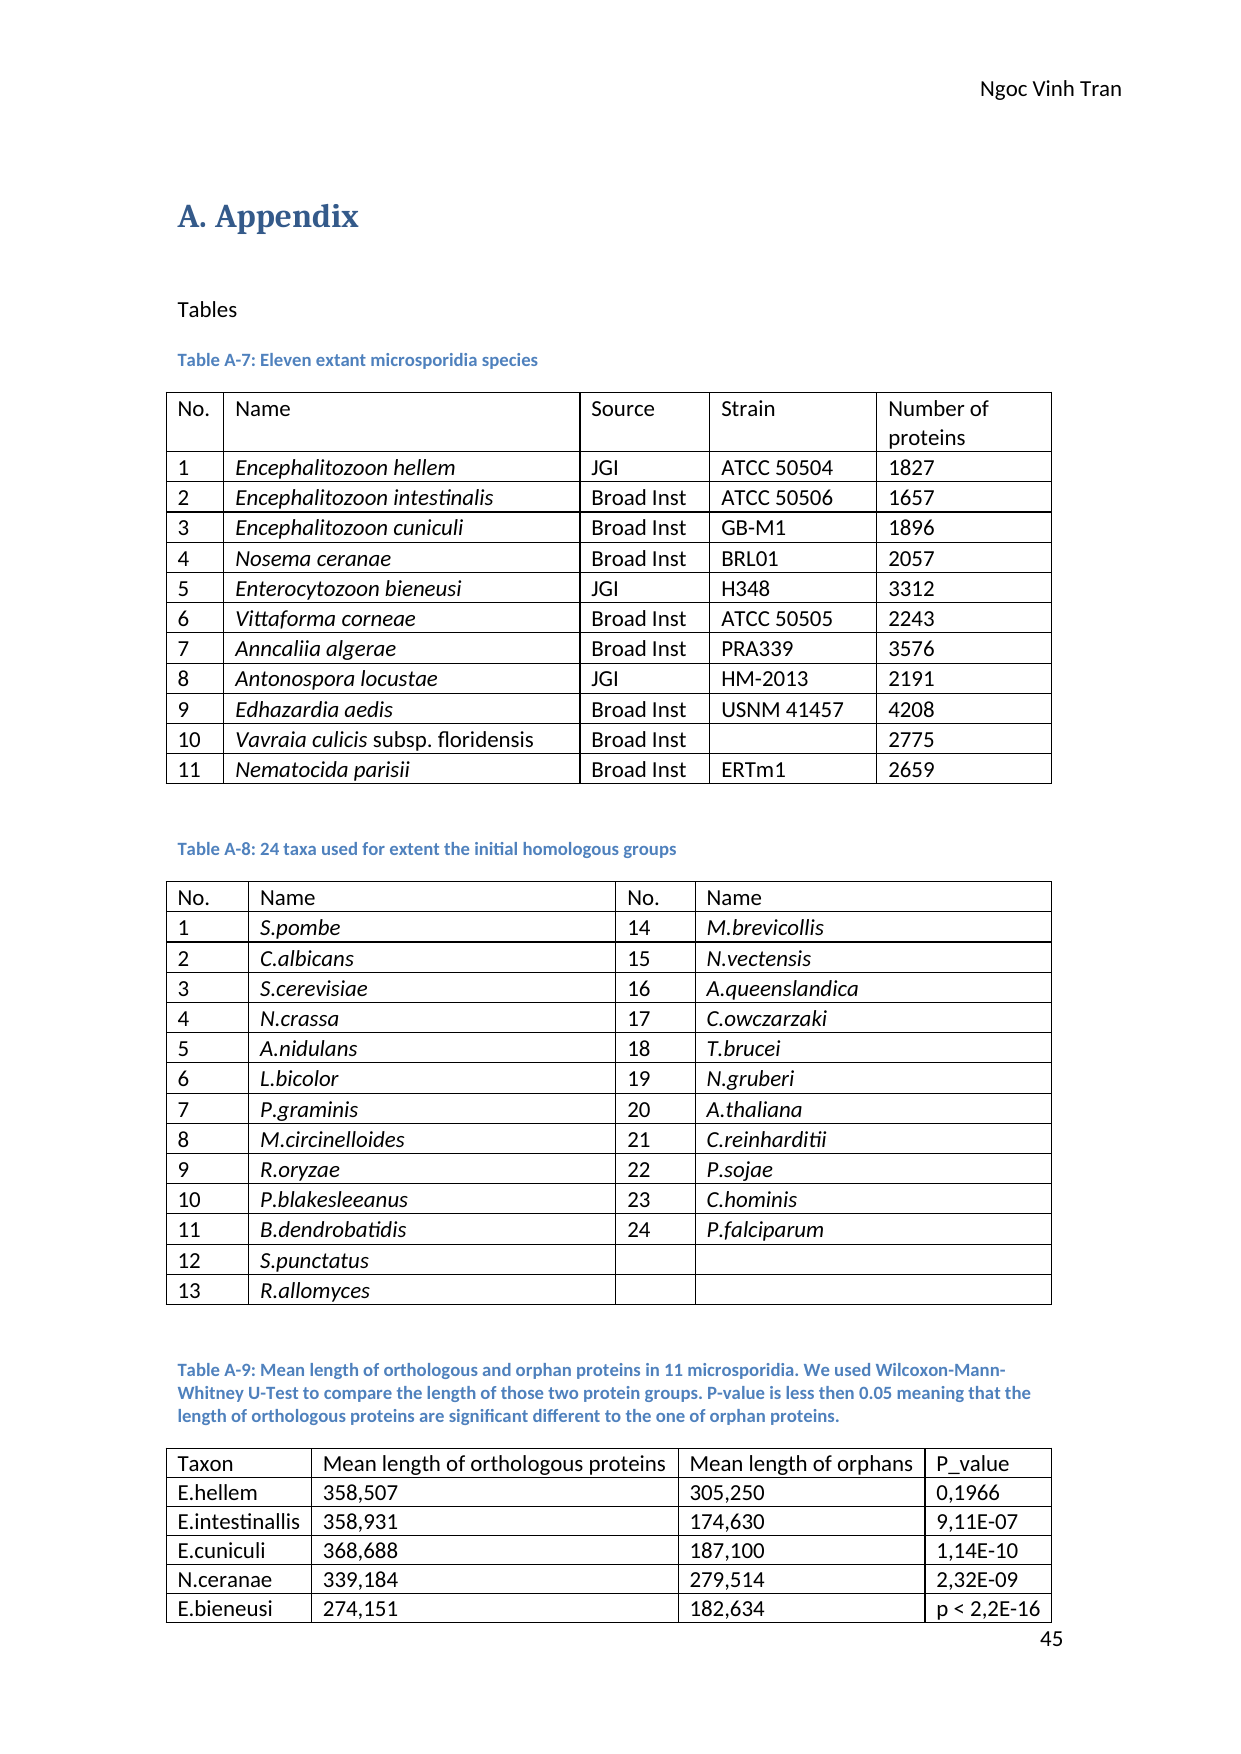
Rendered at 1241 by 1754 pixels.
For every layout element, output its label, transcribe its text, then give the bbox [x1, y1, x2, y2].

table_cell Anncaliia algerae [224, 633, 579, 662]
table_cell 16 [616, 973, 695, 1002]
table_cell 18 [616, 1033, 695, 1062]
table_header No. [616, 882, 695, 911]
table_cell 17 [616, 1003, 695, 1032]
table_cell Enterocytozoon bieneusi [224, 573, 579, 602]
table_cell T.brucei [696, 1033, 1051, 1062]
table_header P_value [926, 1449, 1051, 1477]
table_cell E.hellem [167, 1478, 311, 1506]
table_cell 5 [167, 573, 223, 602]
table_cell 12 [167, 1245, 248, 1274]
table_cell 368,688 [312, 1536, 678, 1564]
table_cell S.cerevisiae [249, 973, 615, 1002]
table_cell 182,634 [679, 1594, 924, 1622]
table_cell ERTm1 [710, 754, 876, 783]
table_cell 24 [616, 1214, 695, 1243]
table_cell Encephalitozoon cuniculi [224, 513, 579, 542]
table_cell JGI [581, 664, 709, 693]
table_cell N.crassa [249, 1003, 615, 1032]
table_cell 8 [167, 664, 223, 693]
table_cell 14 [616, 912, 695, 941]
table_cell Broad Inst [581, 694, 709, 723]
table_cell E.cuniculi [167, 1536, 311, 1564]
table_cell 2 [167, 482, 223, 511]
table_cell Broad Inst [581, 513, 709, 542]
table_cell S.punctatus [249, 1245, 615, 1274]
table_cell Encephalitozoon hellem [224, 452, 579, 481]
table_cell Broad Inst [581, 543, 709, 572]
table_cell B.dendrobatidis [249, 1214, 615, 1243]
table_cell M.circinelloides [249, 1124, 615, 1153]
table_cell P.falciparum [696, 1214, 1051, 1243]
table_cell 2243 [877, 603, 1051, 632]
table_header Number of proteins [877, 393, 1051, 451]
table_cell L.bicolor [249, 1063, 615, 1092]
table_cell 9 [167, 1154, 248, 1183]
table_cell 358,931 [312, 1507, 678, 1535]
table_cell 279,514 [679, 1565, 924, 1593]
table_cell 9,11E-07 [926, 1507, 1051, 1535]
table_header Name [224, 393, 579, 451]
table_cell 6 [167, 603, 223, 632]
table_cell 9 [167, 694, 223, 723]
table_cell 3576 [877, 633, 1051, 662]
table_cell 2775 [877, 724, 1051, 753]
table_cell P.graminis [249, 1094, 615, 1123]
table_cell 7 [167, 1094, 248, 1123]
table_cell JGI [581, 573, 709, 602]
table_cell E.bieneusi [167, 1594, 311, 1622]
table_cell 8 [167, 1124, 248, 1153]
table_header Mean length of orphans [679, 1449, 924, 1477]
table_cell [616, 1275, 695, 1304]
subtitle Appendix [177, 198, 1063, 236]
table_cell 2 [167, 943, 248, 972]
table_cell Broad Inst [581, 724, 709, 753]
table_cell [616, 1245, 695, 1274]
table_cell 1,14E-10 [926, 1536, 1051, 1564]
table_cell 274,151 [312, 1594, 678, 1622]
table_cell 10 [167, 724, 223, 753]
table_cell 6 [167, 1063, 248, 1092]
table_cell S.pombe [249, 912, 615, 941]
table_cell ATCC 50506 [710, 482, 876, 511]
table_cell 19 [616, 1063, 695, 1092]
table_header Mean length of orthologous proteins [312, 1449, 678, 1477]
table_cell BRL01 [710, 543, 876, 572]
table_header No. [167, 393, 223, 451]
table_cell 1 [167, 912, 248, 941]
table_cell p < 2,2E-16 [926, 1594, 1051, 1622]
table_cell C.reinharditii [696, 1124, 1051, 1153]
table_cell 7 [167, 633, 223, 662]
table_cell 13 [167, 1275, 248, 1304]
table_cell 358,507 [312, 1478, 678, 1506]
table_cell A.nidulans [249, 1033, 615, 1062]
table_cell 2659 [877, 754, 1051, 783]
table_cell [696, 1275, 1051, 1304]
table_cell M.brevicollis [696, 912, 1051, 941]
table_cell 21 [616, 1124, 695, 1153]
table_cell N.gruberi [696, 1063, 1051, 1092]
table_cell 3 [167, 973, 248, 1002]
table_cell ATCC 50505 [710, 603, 876, 632]
table_header Name [696, 882, 1051, 911]
text Tables [177, 295, 1063, 323]
table_cell 3312 [877, 573, 1051, 602]
table_cell 10 [167, 1184, 248, 1213]
table_cell PRA339 [710, 633, 876, 662]
table_cell 4 [167, 543, 223, 572]
table_header Taxon [167, 1449, 311, 1477]
table_cell H348 [710, 573, 876, 602]
table_cell 15 [616, 943, 695, 972]
table_cell 3 [167, 513, 223, 542]
table_cell Broad Inst [581, 633, 709, 662]
table_cell JGI [581, 452, 709, 481]
table_cell Encephalitozoon intestinalis [224, 482, 579, 511]
table_cell HM-2013 [710, 664, 876, 693]
table_cell Broad Inst [581, 754, 709, 783]
table_cell 0,1966 [926, 1478, 1051, 1506]
table_cell [710, 724, 876, 753]
table_cell 339,184 [312, 1565, 678, 1593]
table_cell 11 [167, 754, 223, 783]
table_cell P.sojae [696, 1154, 1051, 1183]
table_cell P.blakesleeanus [249, 1184, 615, 1213]
table_cell Broad Inst [581, 482, 709, 511]
table_cell N.vectensis [696, 943, 1051, 972]
table_cell 1657 [877, 482, 1051, 511]
table_cell Vittaforma corneae [224, 603, 579, 632]
table_cell 1896 [877, 513, 1051, 542]
table_cell 2191 [877, 664, 1051, 693]
table_cell Broad Inst [581, 603, 709, 632]
table_cell 2057 [877, 543, 1051, 572]
table_header Name [249, 882, 615, 911]
table_cell R.allomyces [249, 1275, 615, 1304]
table_cell Nematocida parisii [224, 754, 579, 783]
table_cell C.owczarzaki [696, 1003, 1051, 1032]
table_cell R.oryzae [249, 1154, 615, 1183]
table_cell N.ceranae [167, 1565, 311, 1593]
table_cell 22 [616, 1154, 695, 1183]
table_cell 4208 [877, 694, 1051, 723]
table_cell E.intestinallis [167, 1507, 311, 1535]
table_cell A.thaliana [696, 1094, 1051, 1123]
table_cell A.queenslandica [696, 973, 1051, 1002]
table_cell 4 [167, 1003, 248, 1032]
table_cell 305,250 [679, 1478, 924, 1506]
table_cell 5 [167, 1033, 248, 1062]
table_header No. [167, 882, 248, 911]
table_cell C.albicans [249, 943, 615, 972]
table_cell USNM 41457 [710, 694, 876, 723]
table_cell 2,32E-09 [926, 1565, 1051, 1593]
table_cell [696, 1245, 1051, 1274]
table_cell 174,630 [679, 1507, 924, 1535]
table_header Source [581, 393, 709, 451]
table_cell ATCC 50504 [710, 452, 876, 481]
table_cell Vavraia culicis subsp. floridensis [224, 724, 579, 753]
table_cell GB-M1 [710, 513, 876, 542]
table_header Strain [710, 393, 876, 451]
table_cell C.hominis [696, 1184, 1051, 1213]
table_cell Antonospora locustae [224, 664, 579, 693]
table_cell 23 [616, 1184, 695, 1213]
table_cell 20 [616, 1094, 695, 1123]
table_cell 187,100 [679, 1536, 924, 1564]
table_cell 11 [167, 1214, 248, 1243]
table_cell Nosema ceranae [224, 543, 579, 572]
table_cell 1827 [877, 452, 1051, 481]
table_cell 1 [167, 452, 223, 481]
table_cell Edhazardia aedis [224, 694, 579, 723]
